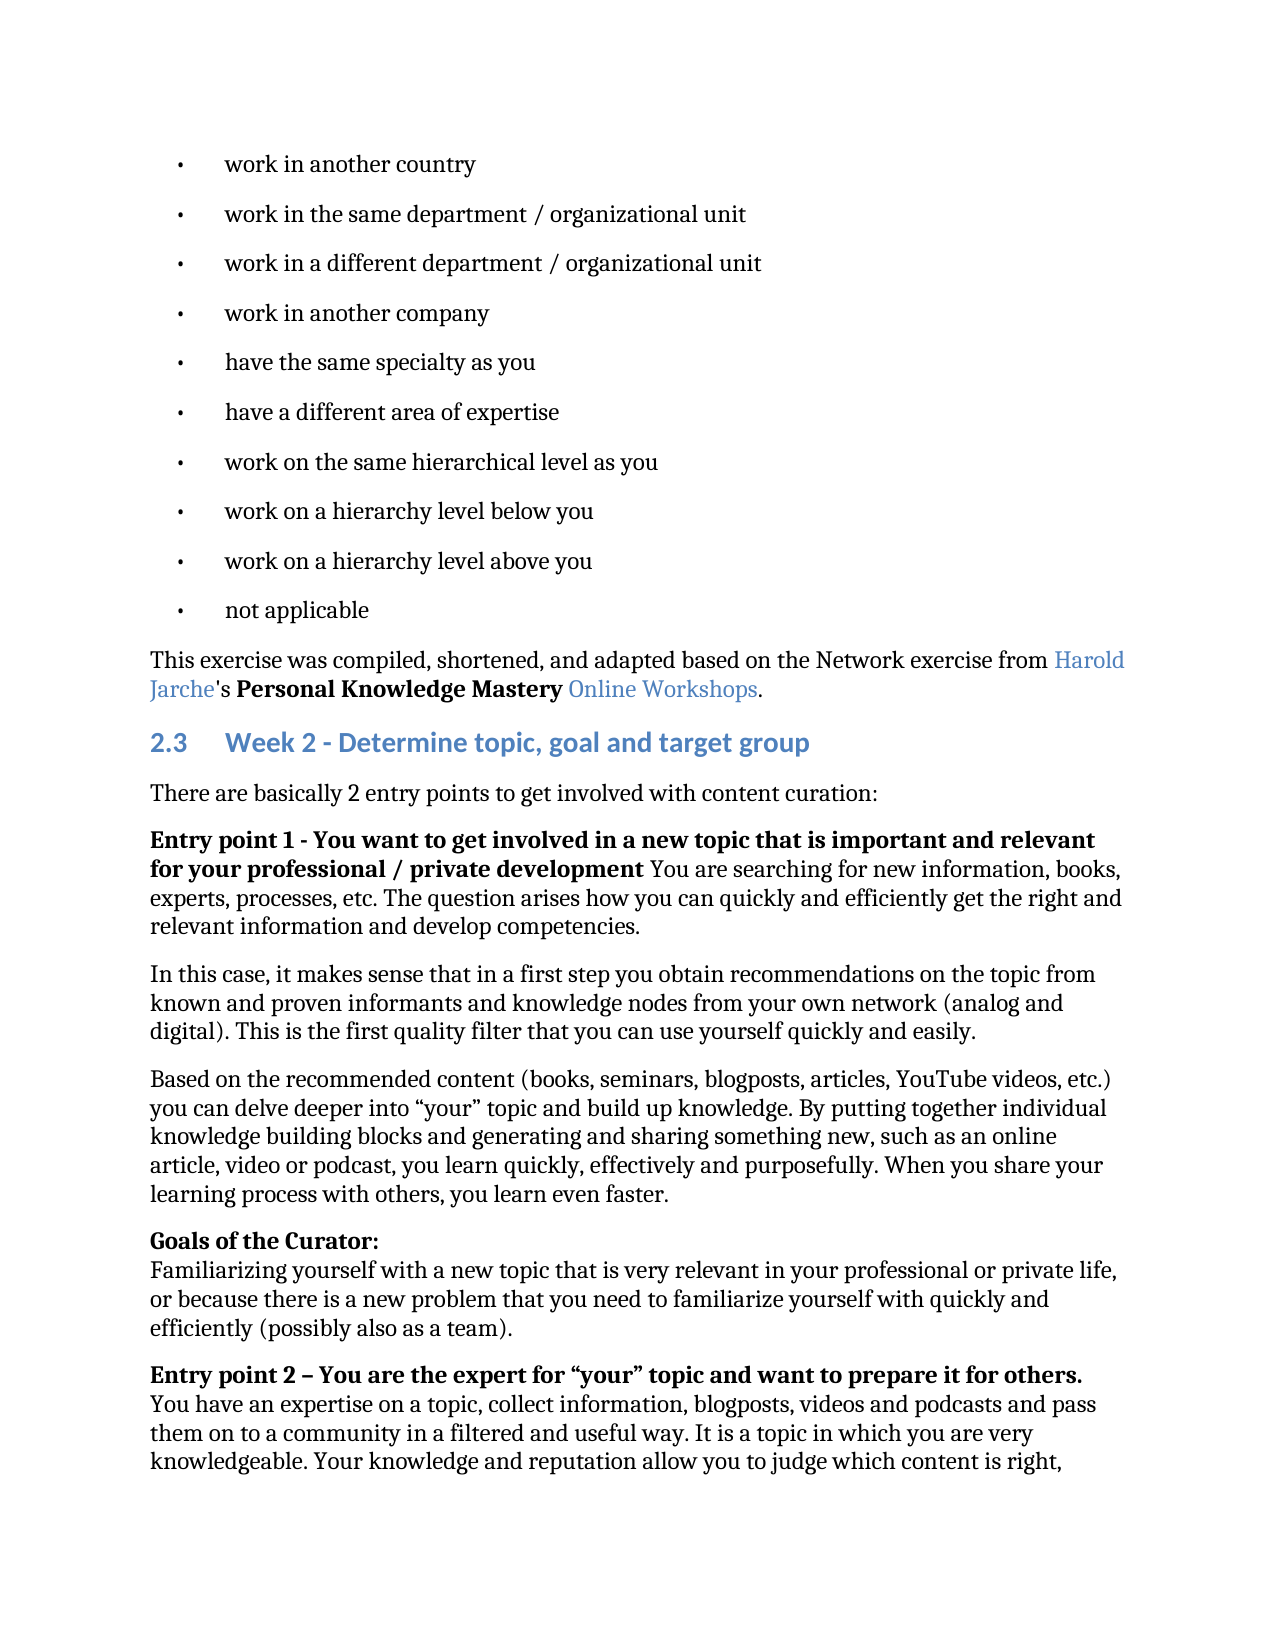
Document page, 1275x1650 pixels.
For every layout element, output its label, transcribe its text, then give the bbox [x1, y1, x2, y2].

list work on the same hierarchical level as you [175, 447, 1125, 476]
list have a different area of expertise [175, 398, 1125, 427]
text Goals of the Curator: Familiarizing yourself with a new topic that is very relevant in your professional or private life, or because there is a new problem that you need to familiarize yourself with quickly and efficiently (possibly also as a team). [150, 1227, 1125, 1342]
text This exercise was compiled, shortened, and adapted based on the Network exercise from Harold Jarche's Personal Knowledge Mastery Online Workshops. [150, 646, 1125, 703]
text Entry point 1 - You want to get involved in a new topic that is important and relevant for your professional / private development You are searching for new information, books, experts, processes, etc. The question arises how you can quickly and efficiently get the right and relevant information and develop competencies. [150, 826, 1125, 941]
list work on a hierarchy level above you [175, 547, 1125, 575]
text In this case, it makes sense that in a first step you obtain recommendations on the topic from known and proven informants and knowledge nodes from your own network (analog and digital). This is the first quality filter that you can use yourself quickly and easily. [150, 960, 1125, 1046]
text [150, 1361, 1125, 1476]
list work on a hierarchy level below you [175, 497, 1125, 526]
list work in another company [175, 299, 1125, 327]
text Based on the recommended content (books, seminars, blogposts, articles, YouTube videos, etc.) you can delve deeper into “your” topic and build up knowledge. By putting together individual knowledge building blocks and generating and sharing something new, such as an online article, video or podcast, you learn quickly, effectively and purposefully. When you share your learning process with others, you learn even faster. [150, 1065, 1125, 1208]
list work in another country [175, 150, 1125, 179]
list have the same specialty as you [175, 348, 1125, 377]
subtitle 2.3 Week 2 - Determine topic, goal and target group [150, 724, 1125, 760]
list work in a different department / organizational unit [175, 249, 1125, 278]
text There are basically 2 entry points to get involved with content curation: [150, 778, 1125, 807]
list work in the same department / organizational unit [175, 199, 1125, 228]
list not applicable [175, 596, 1125, 625]
